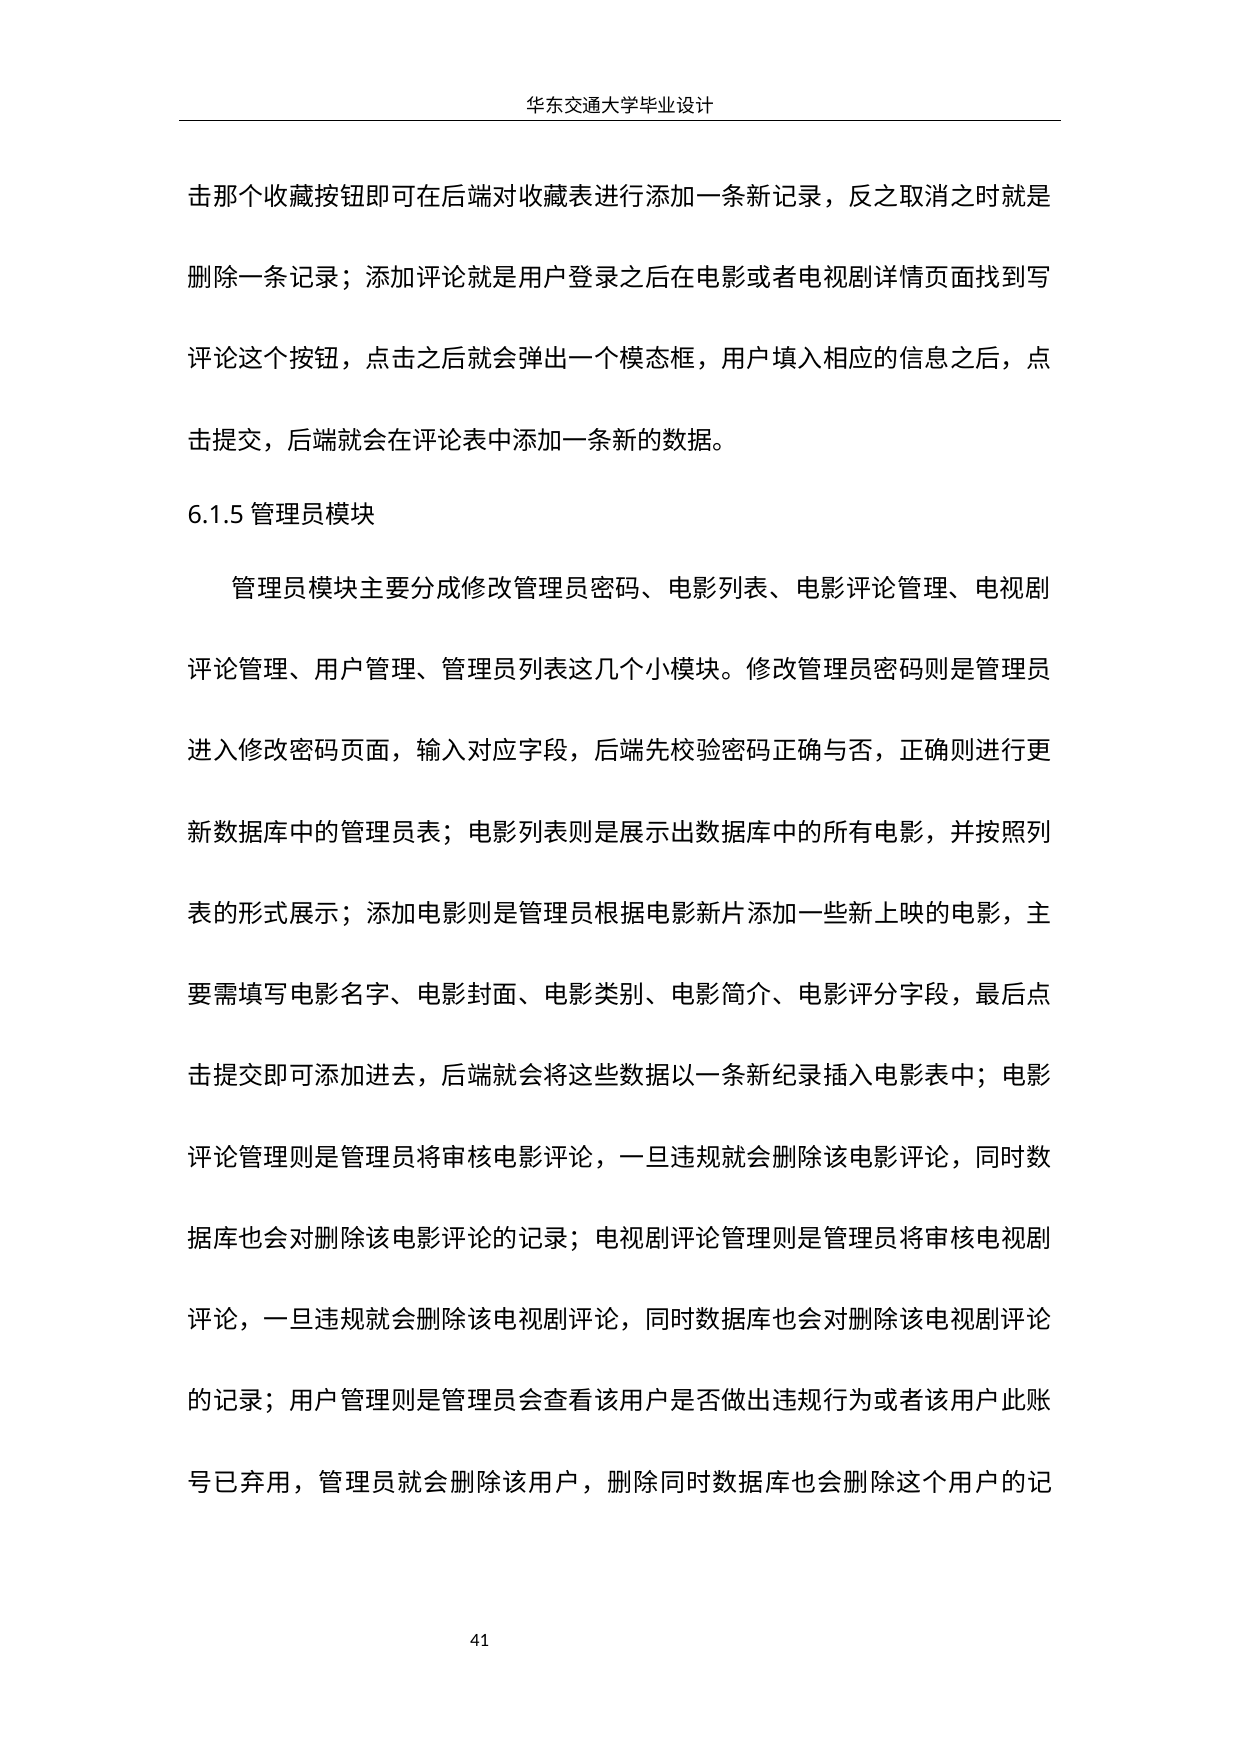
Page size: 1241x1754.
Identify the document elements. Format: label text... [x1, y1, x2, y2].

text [187, 162, 1053, 471]
subtitle 6.1.5 管理员模块 [187, 480, 1053, 545]
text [187, 554, 1053, 1513]
